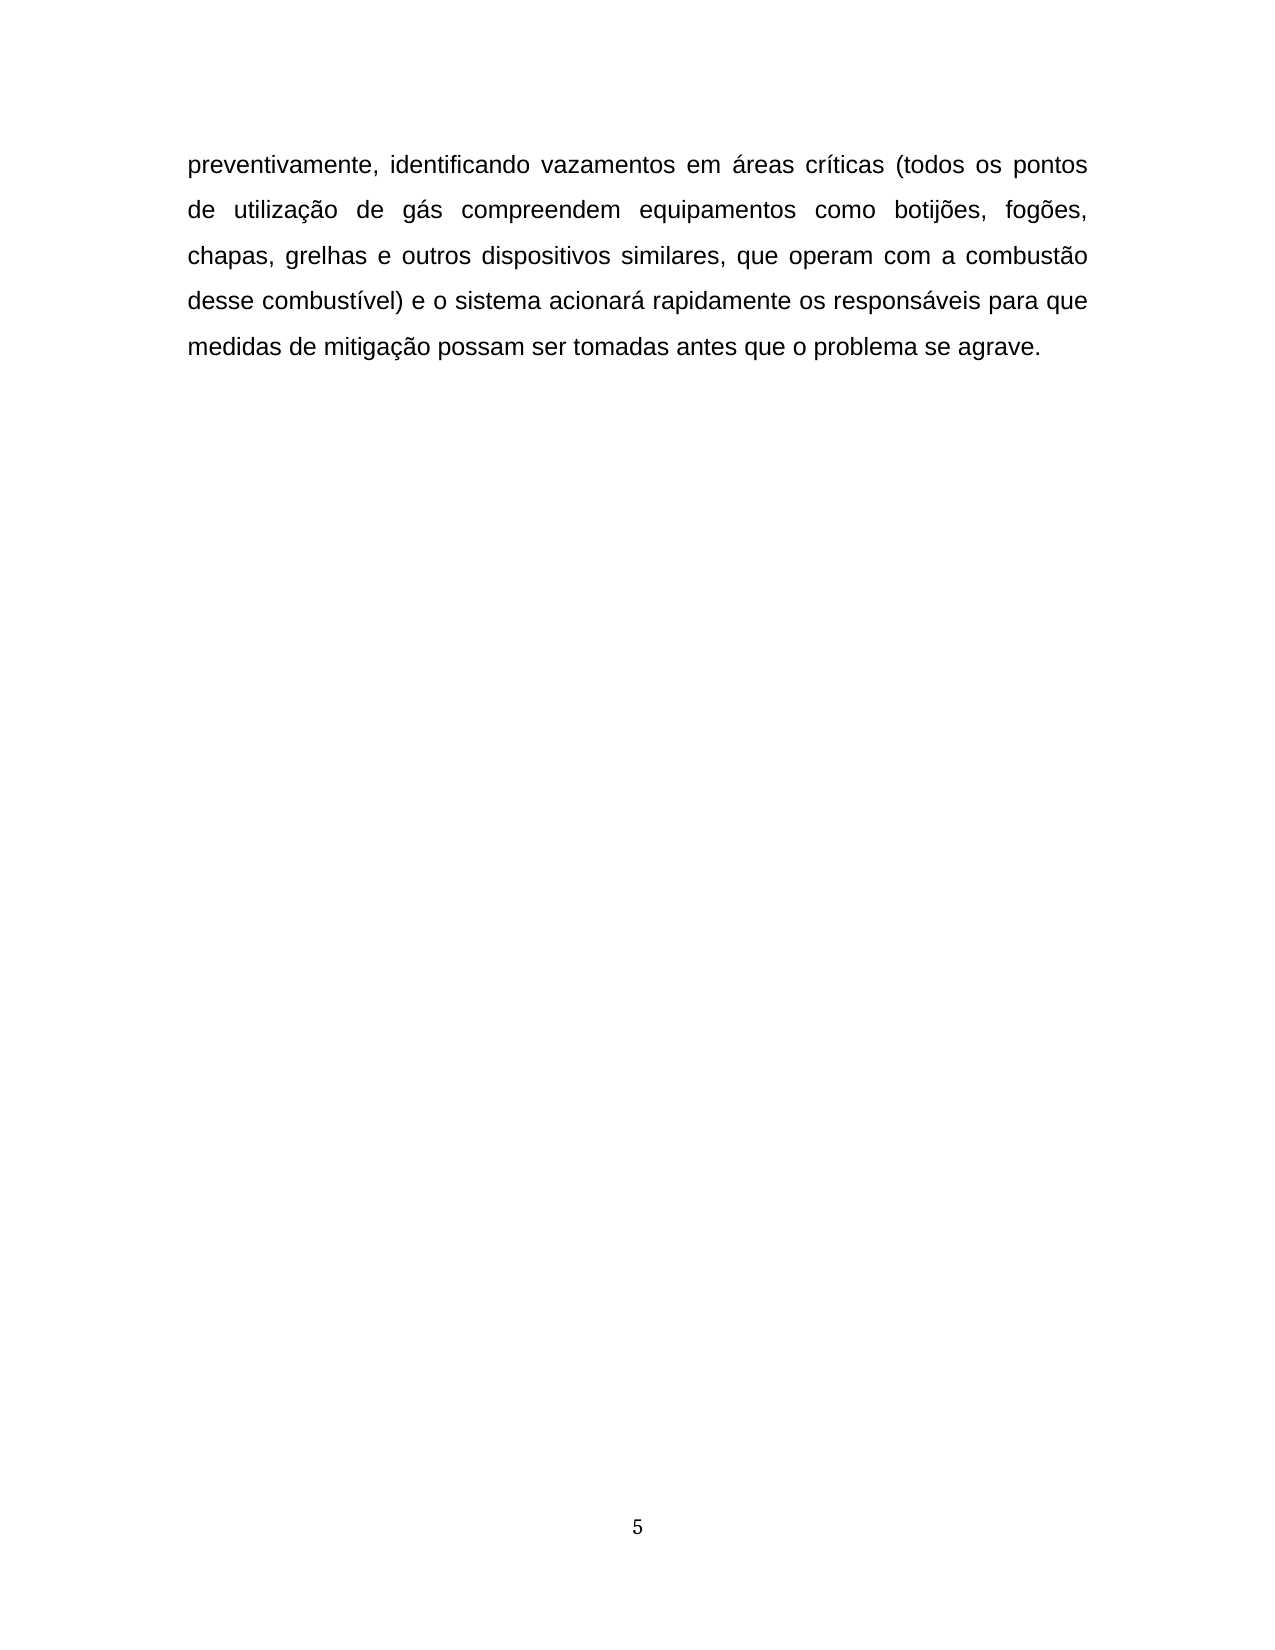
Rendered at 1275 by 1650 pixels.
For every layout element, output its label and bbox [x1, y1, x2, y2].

text [187, 150, 1089, 360]
